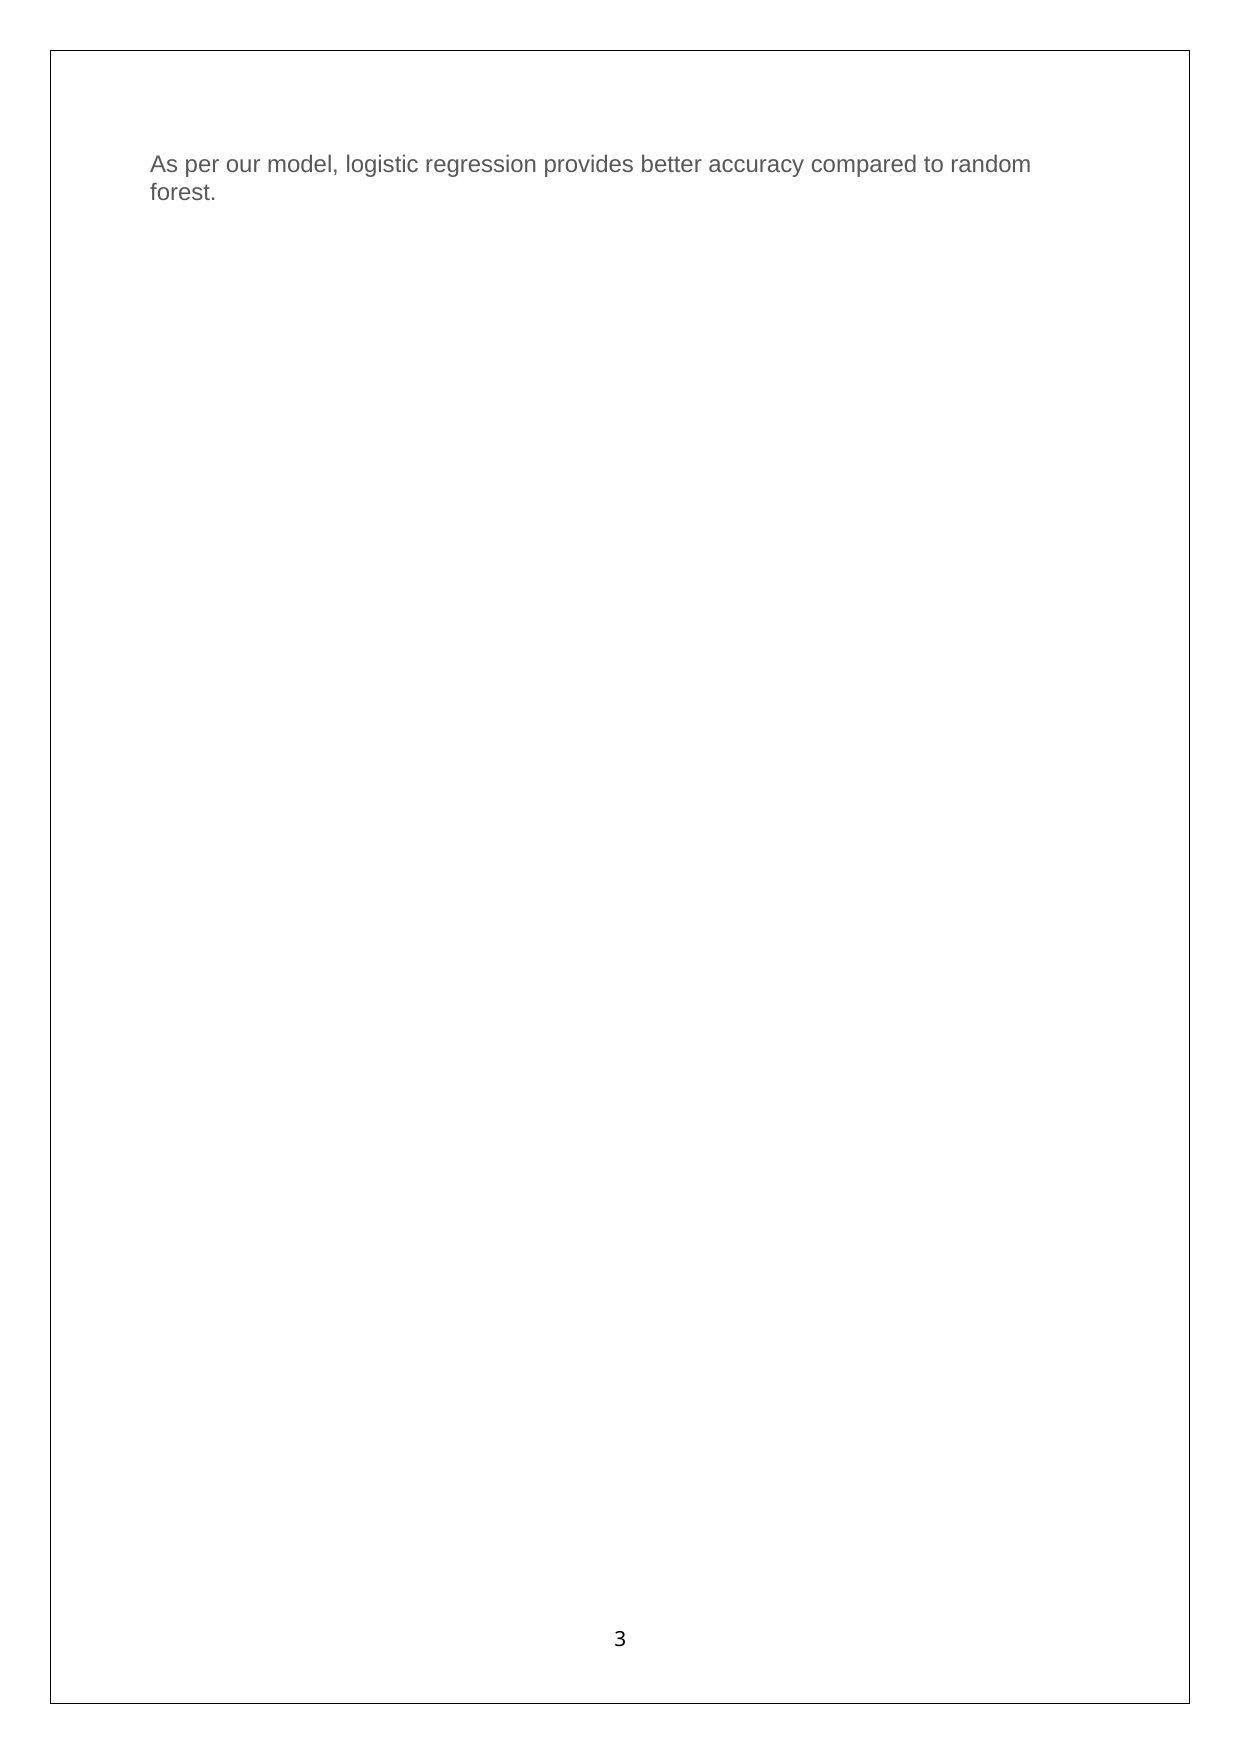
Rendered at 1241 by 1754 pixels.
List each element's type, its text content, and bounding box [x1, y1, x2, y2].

text As per our model, logistic regression provides better accuracy compared to random forest. [217, 150, 1090, 205]
